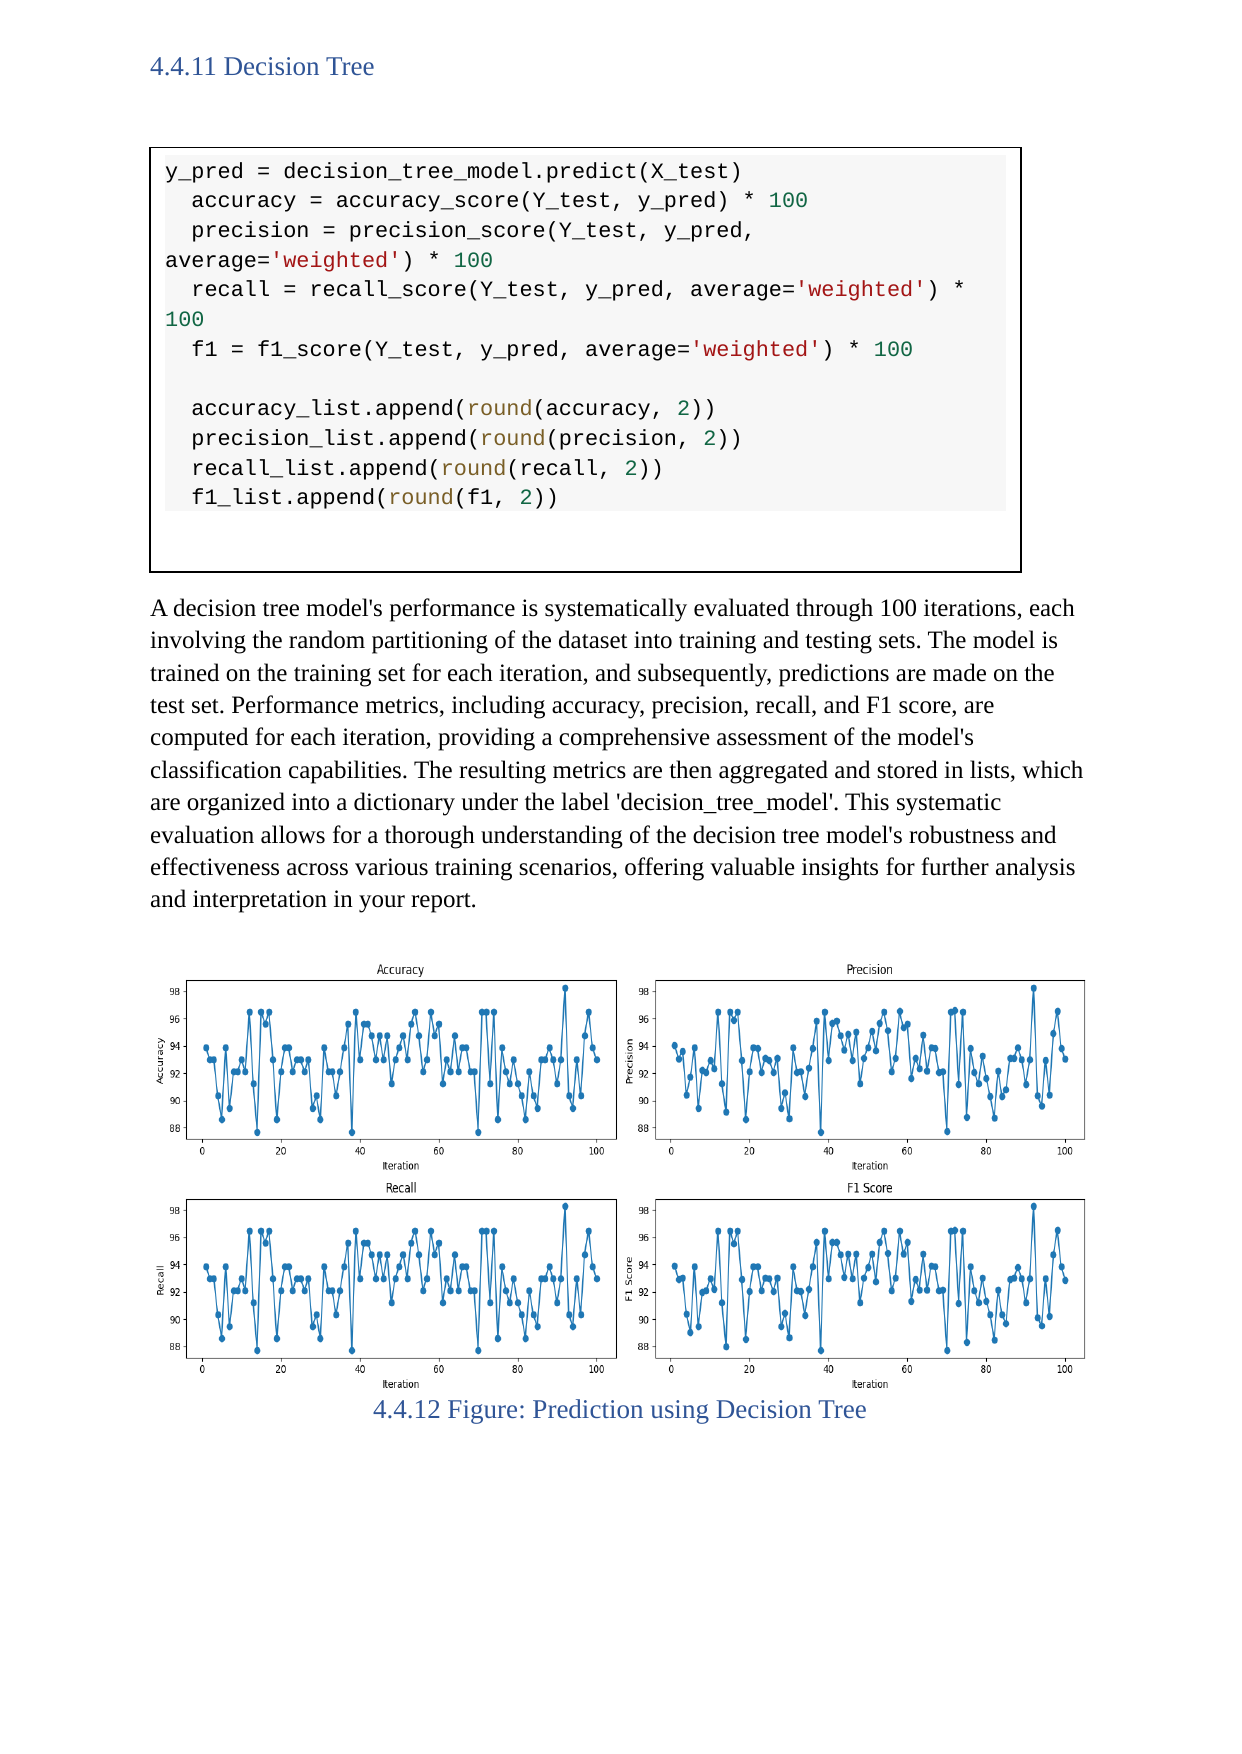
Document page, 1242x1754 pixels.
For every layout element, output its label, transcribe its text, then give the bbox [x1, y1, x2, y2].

picture [150, 956, 1090, 1393]
subtitle 4.4.11 Decision Tree [150, 50, 1090, 81]
text A decision tree model's performance is systematically evaluated through 100 iterations, each involving the random partitioning of the dataset into training and testing sets. The model is trained on the training set for each iteration, and subsequently, predictions are made on the test set. Performance metrics, including accuracy, precision, recall, and F1 score, are computed for each iteration, providing a comprehensive assessment of the model's classification capabilities. The resulting metrics are then aggregated and stored in lists, which are organized into a dictionary under the label 'decision_tree_model'. This systematic evaluation allows for a thorough understanding of the decision tree model's robustness and effectiveness across various training scenarios, offering valuable insights for further analysis and interpretation in your report. [150, 593, 1090, 913]
subtitle 4.4.12 Figure: Prediction using Decision Tree [150, 1393, 1090, 1424]
